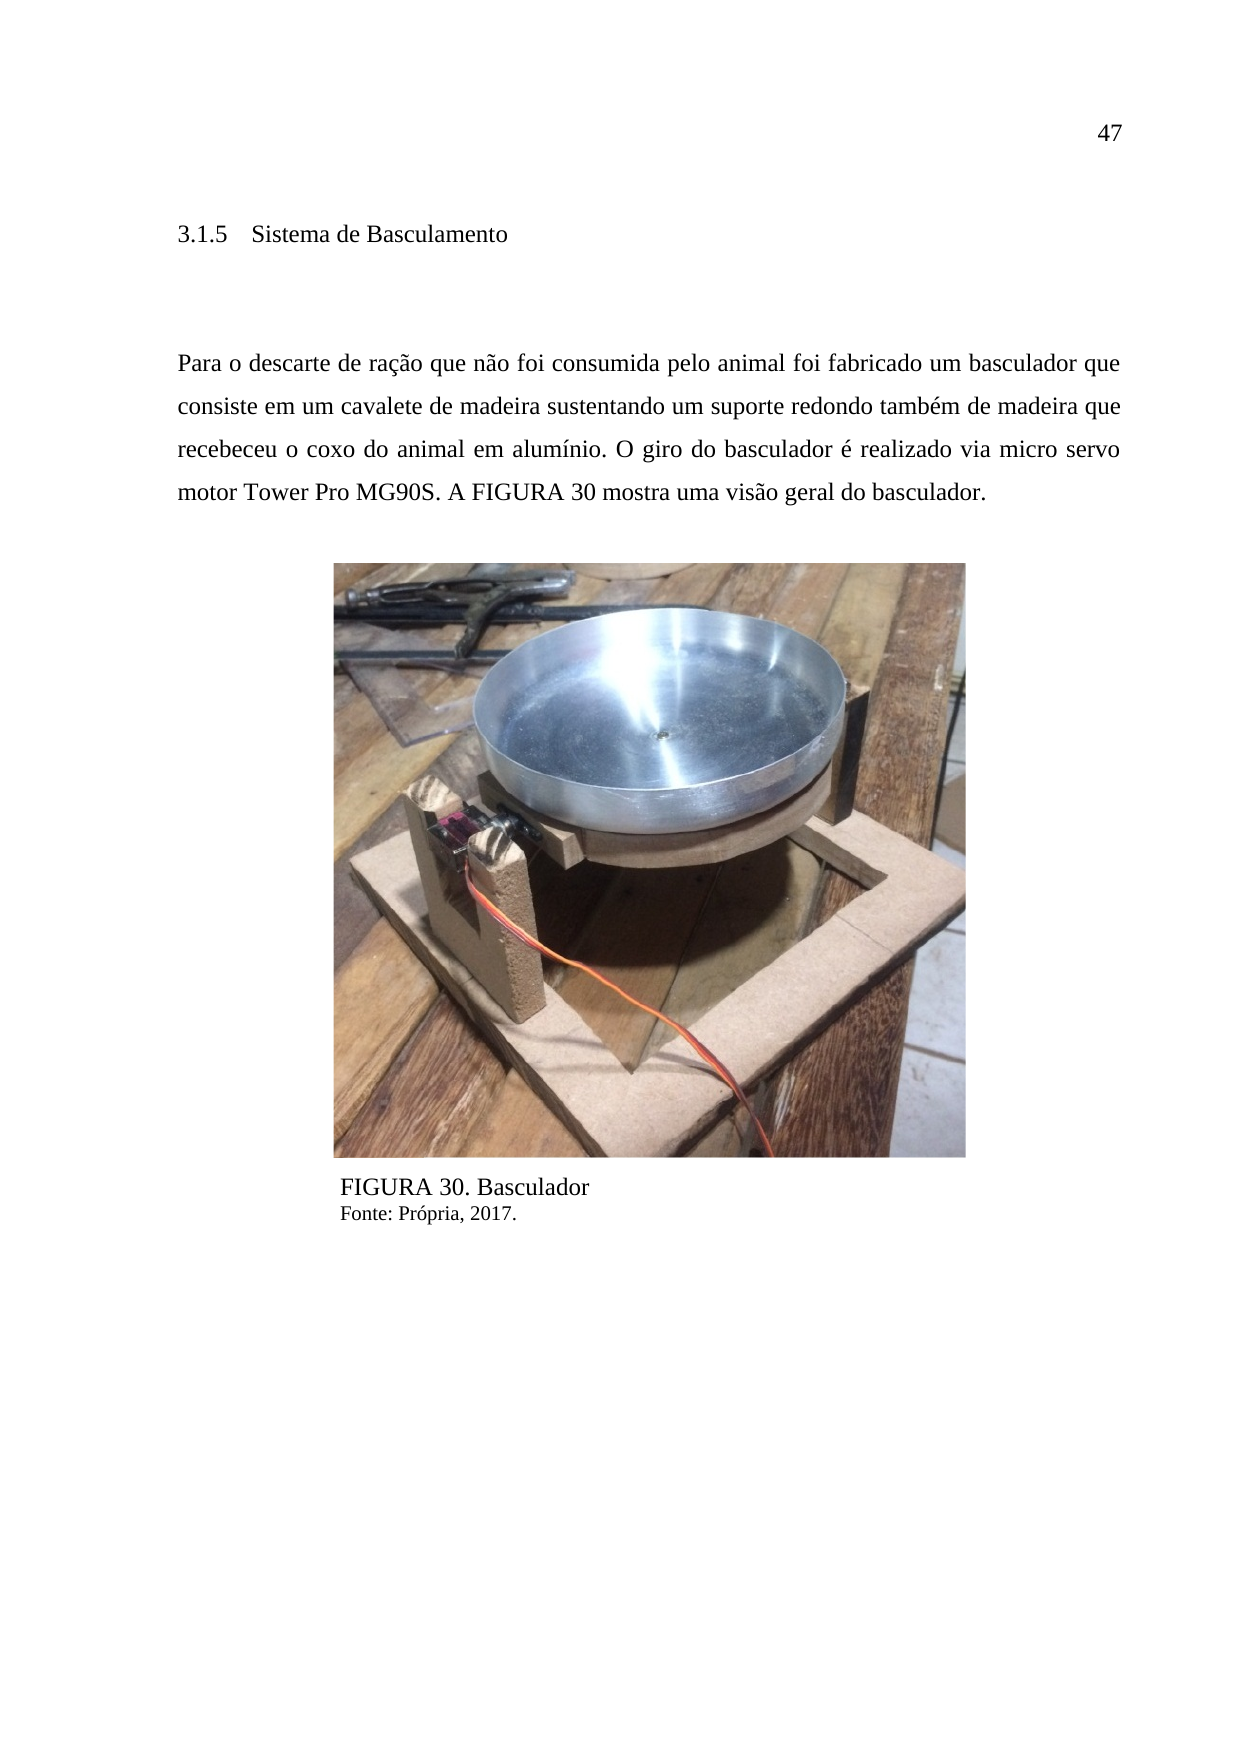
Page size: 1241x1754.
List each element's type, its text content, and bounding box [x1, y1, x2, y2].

text Para o descarte de ração que não foi consumida pelo animal foi fabricado um basculador que consiste em um cavalete de madeira sustentando um suporte redondo também de madeira que recebeceu o coxo do animal em alumínio. O giro do basculador é realizado via micro servo motor Tower Pro MG90S. A FIGURA 30 mostra uma visão geral do basculador. [177, 348, 1122, 506]
text FIGURA 30. Basculador [340, 1172, 1122, 1201]
picture [333, 563, 966, 1158]
subtitle 3.1.5 Sistema de Basculamento [177, 219, 1122, 247]
text Fonte: Própria, 2017. [340, 1201, 1122, 1225]
